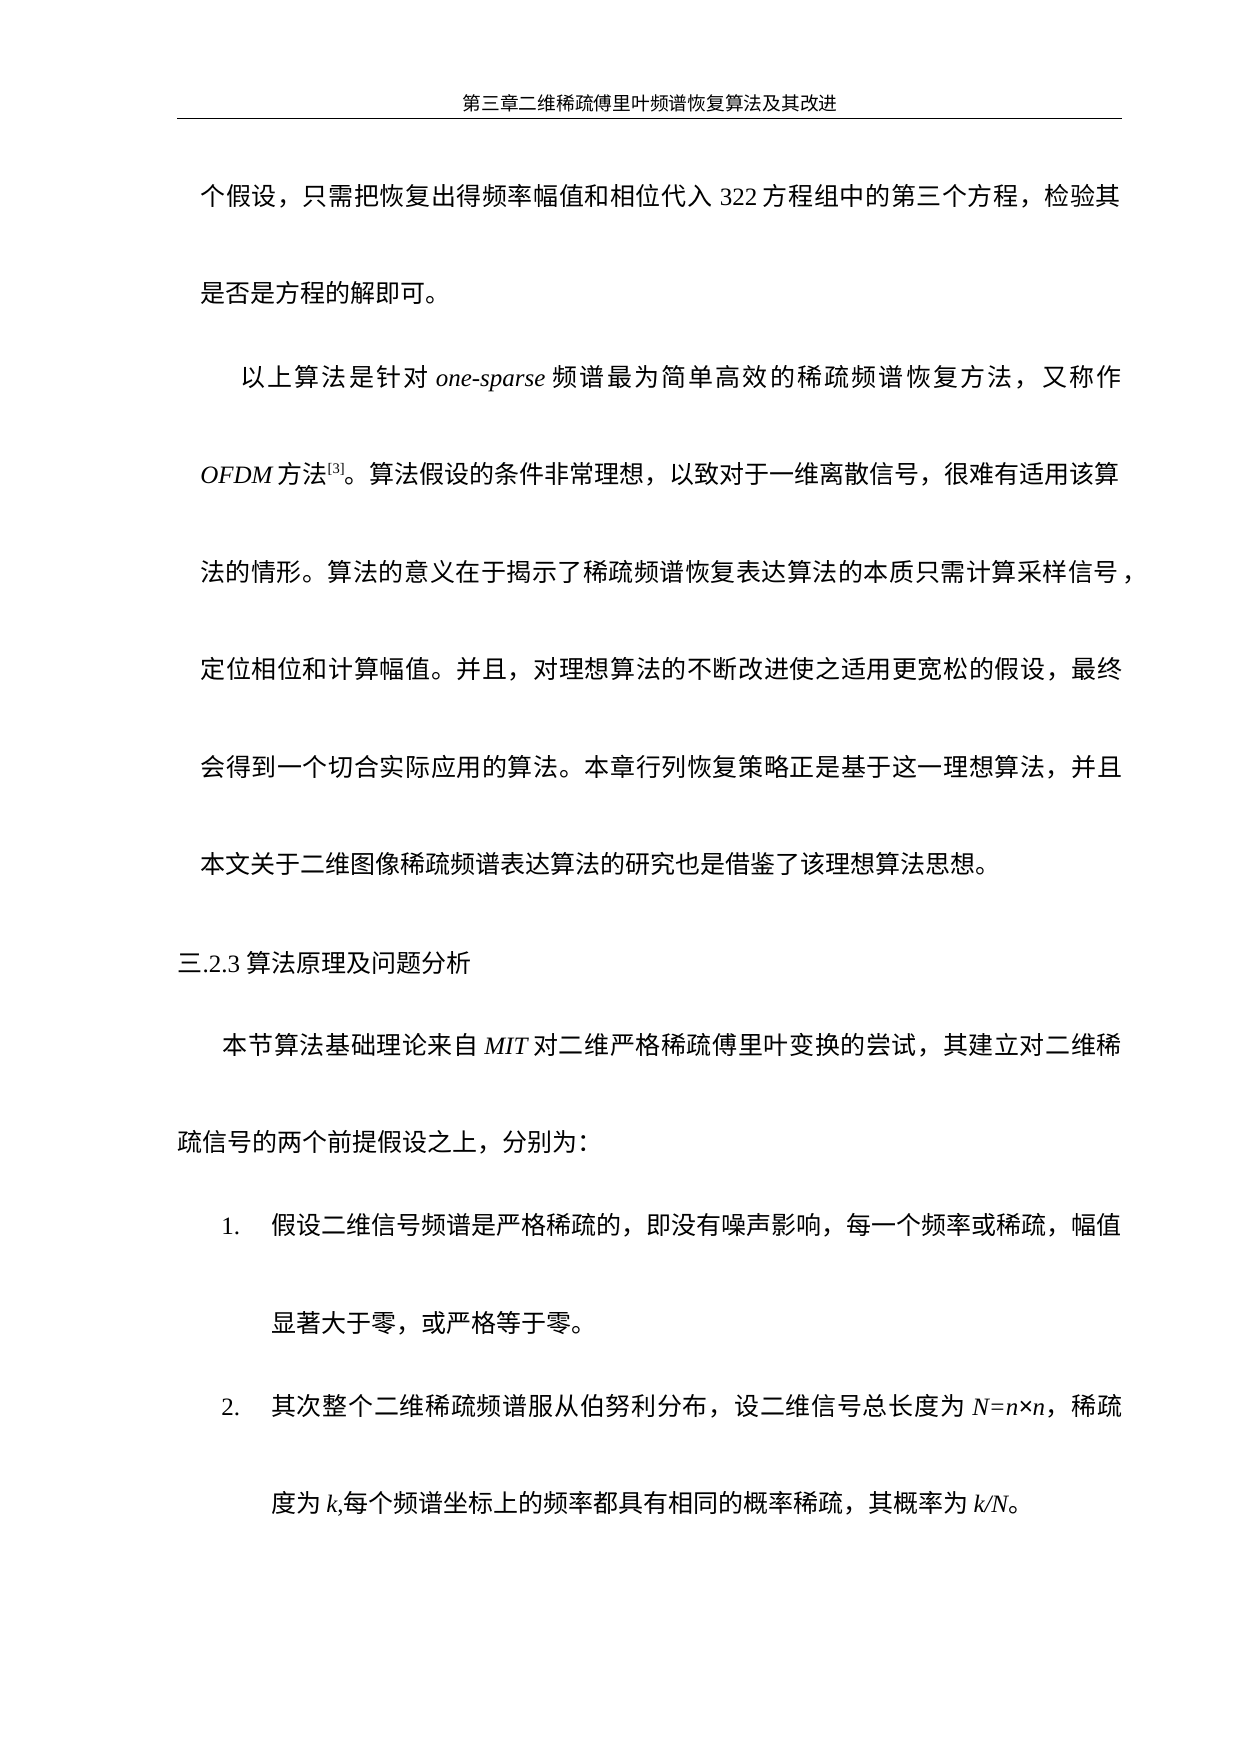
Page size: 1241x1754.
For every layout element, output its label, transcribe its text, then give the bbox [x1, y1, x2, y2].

list 假设二维信号频谱是严格稀疏的，即没有噪声影响，每一个频率或稀疏，幅值显著大于零，或严格等于零。 [221, 1191, 1122, 1354]
subtitle 算法原理及问题分析 [177, 929, 1122, 994]
text 以上算法是针对one-sparse频谱最为简单高效的稀疏频谱恢复方法，又称作OFDM方法[3]。算法假设的条件非常理想，以致对于一维离散信号，很难有适用该算法的情形。算法的意义在于揭示了稀疏频谱恢复表达算法的本质只需计算采样信号，定位相位和计算幅值。并且，对理想算法的不断改进使之适用更宽松的假设，最终会得到一个切合实际应用的算法。本章行列恢复策略正是基于这一理想算法，并且本文关于二维图像稀疏频谱表达算法的研究也是借鉴了该理想算法思想。 [200, 343, 1122, 895]
text 本节算法基础理论来自MIT对二维严格稀疏傅里叶变换的尝试，其建立对二维稀疏信号的两个前提假设之上，分别为： [177, 1011, 1122, 1173]
list 其次整个二维稀疏频谱服从伯努利分布，设二维信号总长度为N=n×n，稀疏度为k,每个频谱坐标上的频率都具有相同的概率稀疏，其概率为k/N。 [221, 1372, 1122, 1534]
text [200, 162, 1122, 324]
